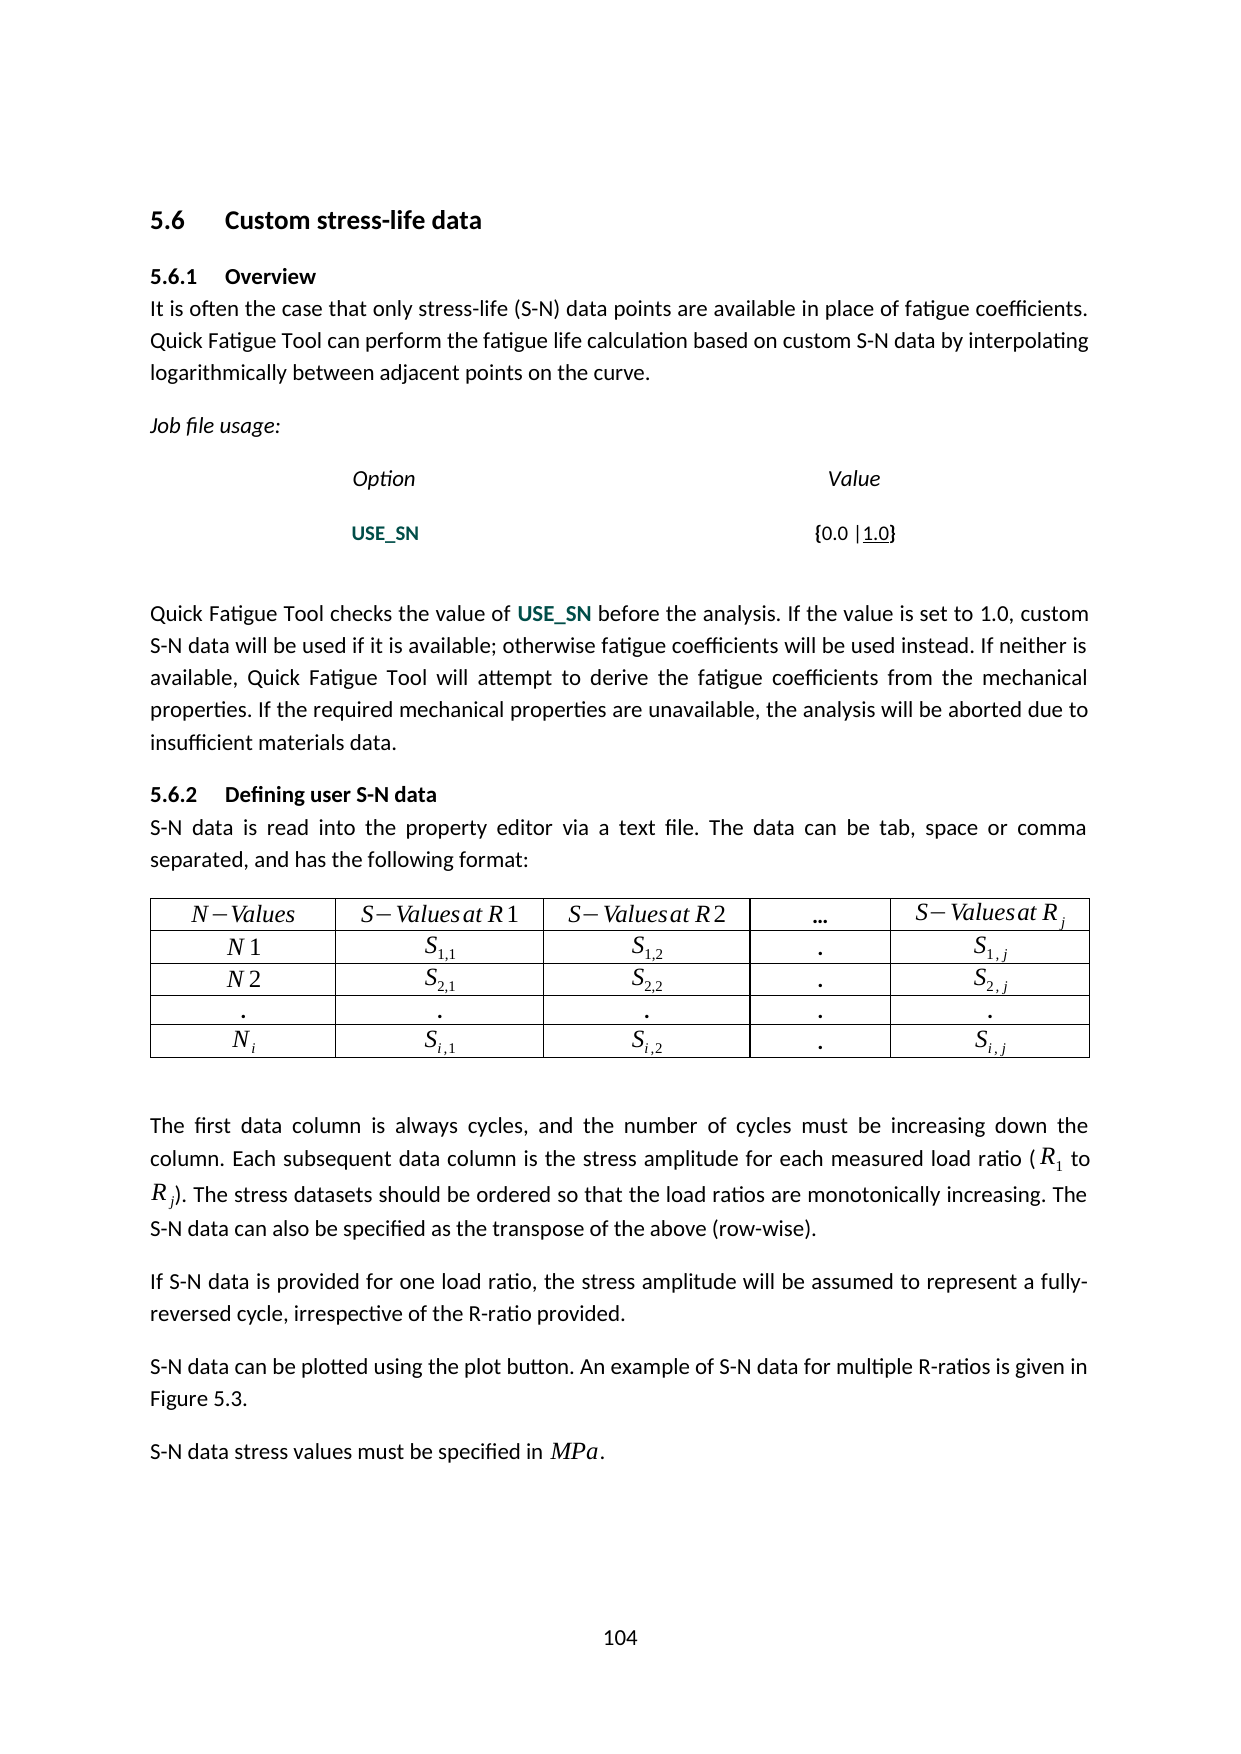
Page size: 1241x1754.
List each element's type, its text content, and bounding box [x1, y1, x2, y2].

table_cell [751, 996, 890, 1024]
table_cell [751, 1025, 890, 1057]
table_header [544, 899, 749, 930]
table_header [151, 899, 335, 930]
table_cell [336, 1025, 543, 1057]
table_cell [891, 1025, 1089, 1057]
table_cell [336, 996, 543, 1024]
text If S-N data is provided for one load ratio, the stress amplitude will be assumed to represent a fully-reversed cycle, irrespective of the R-ratio provided. [150, 1267, 1090, 1327]
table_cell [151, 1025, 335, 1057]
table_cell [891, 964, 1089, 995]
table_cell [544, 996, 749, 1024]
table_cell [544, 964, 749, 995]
subtitle 5.6.1 Overview [150, 262, 1090, 290]
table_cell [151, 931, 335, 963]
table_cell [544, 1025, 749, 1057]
text S-N data can be plotted using the plot button. An example of S-N data for multiple R-ratios is given in Figure 5.3. [150, 1352, 1090, 1412]
text S-N data is read into the property editor via a text file. The data can be tab, space or comma separated, and has the following format: [150, 813, 1090, 873]
text S-N data stress values must be specified in . [150, 1437, 1090, 1465]
text It is often the case that only stress-life (S-N) data points are available in place of fatigue coefficients. Quick Fatigue Tool can perform the fatigue life calculation based on custom S-N data by interpolating logarithmically between adjacent points on the curve. [150, 294, 1090, 386]
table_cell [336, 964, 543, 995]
subtitle 5.6 Custom stress-life data [150, 203, 1090, 236]
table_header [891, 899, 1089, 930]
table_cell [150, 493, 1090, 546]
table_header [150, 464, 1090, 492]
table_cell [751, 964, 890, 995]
text Job file usage: [150, 411, 1090, 439]
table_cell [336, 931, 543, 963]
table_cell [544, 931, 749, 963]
text Quick Fatigue Tool checks the value of USE_SN before the analysis. If the value is set to 1.0, custom S-N data will be used if it is available; otherwise fatigue coefficients will be used instead. If neither is available, Quick Fatigue Tool will attempt to derive the fatigue coefficients from the mechanical properties. If the required mechanical properties are unavailable, the analysis will be aborted due to insufficient materials data. [150, 599, 1090, 756]
text The first data column is always cycles, and the number of cycles must be increasing down the column. Each subsequent data column is the stress amplitude for each measured load ratio ( to ). The stress datasets should be ordered so that the load ratios are monotonically increasing. The S-N data can also be specified as the transpose of the above (row-wise). [150, 1111, 1090, 1242]
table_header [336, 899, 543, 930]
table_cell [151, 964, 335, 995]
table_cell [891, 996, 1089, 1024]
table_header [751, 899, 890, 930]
subtitle 5.6.2 Defining user S-N data [150, 781, 1090, 809]
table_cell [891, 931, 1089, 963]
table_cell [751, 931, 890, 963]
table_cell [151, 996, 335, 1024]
